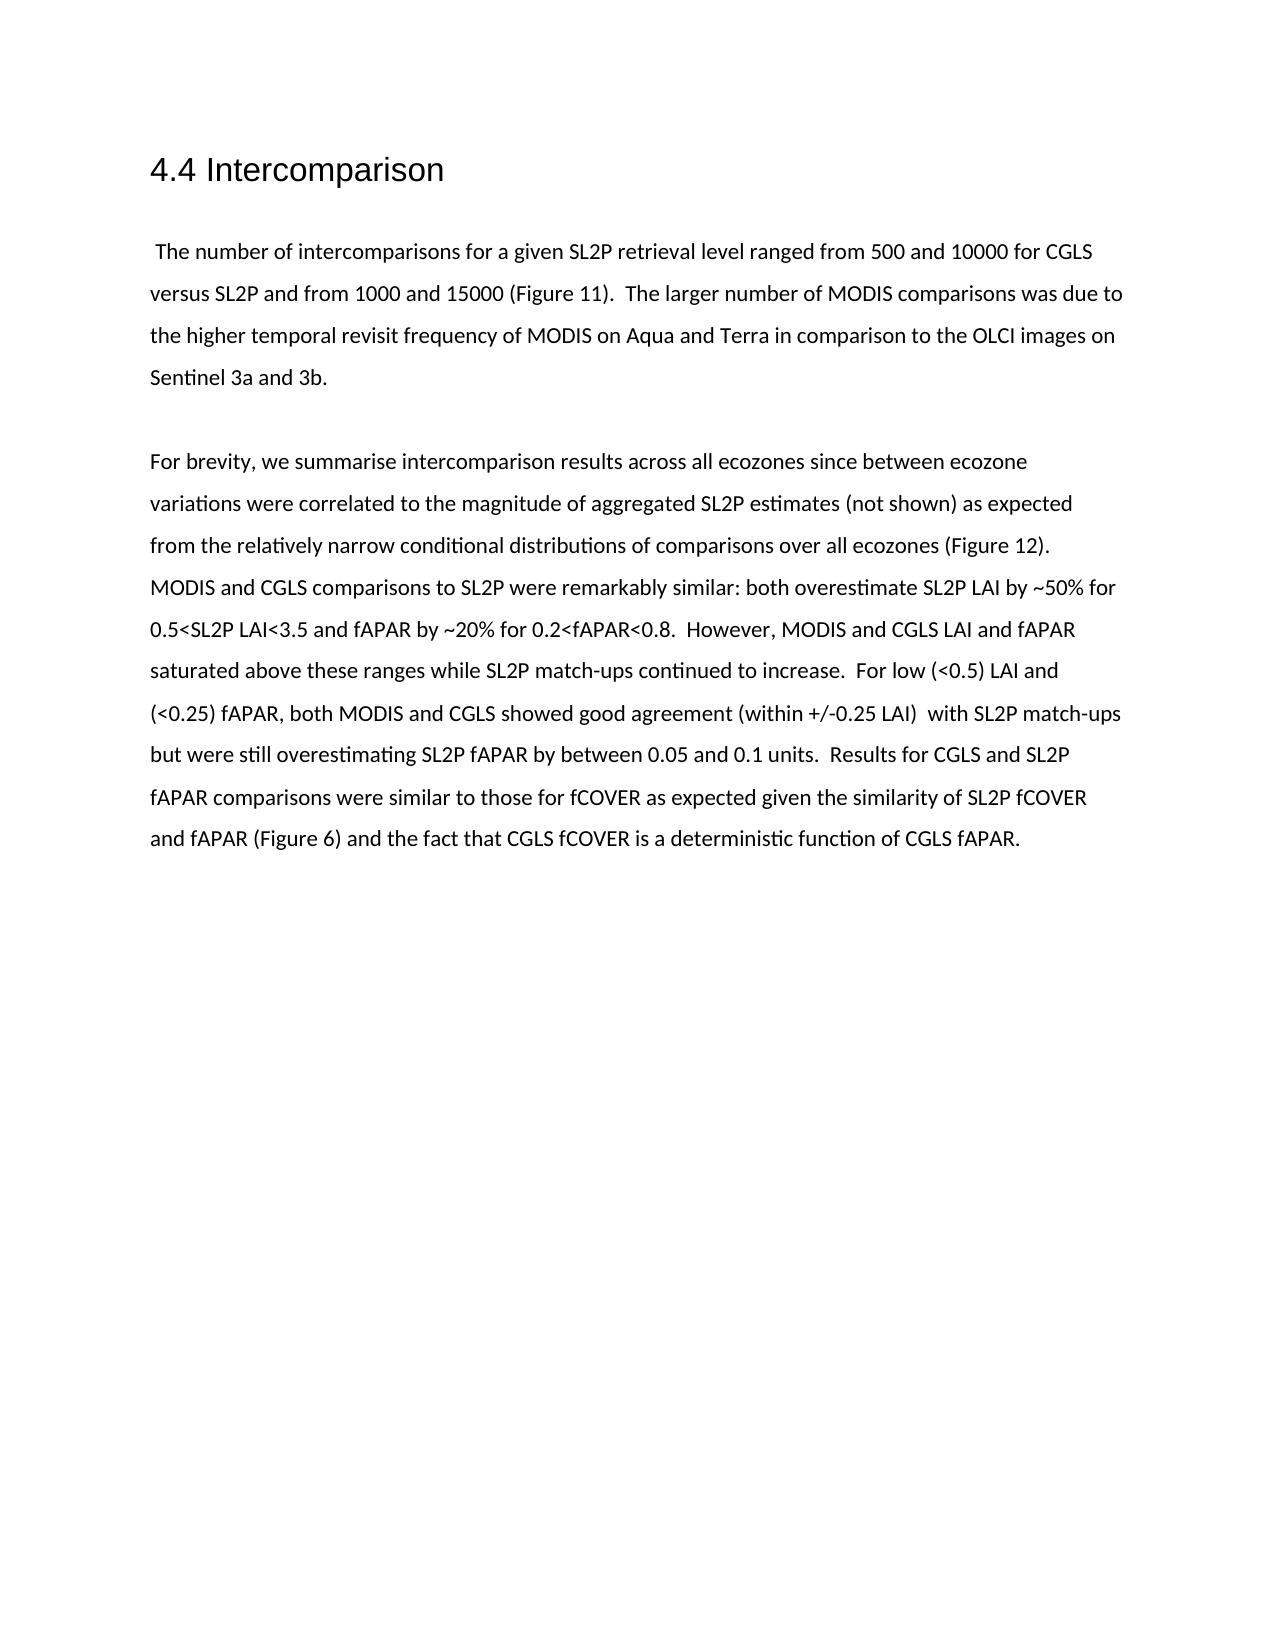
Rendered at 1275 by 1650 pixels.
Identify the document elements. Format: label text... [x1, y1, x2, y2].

text For brevity, we summarise intercomparison results across all ecozones since between ecozone variations were correlated to the magnitude of aggregated SL2P estimates (not shown) as expected from the relatively narrow conditional distributions of comparisons over all ecozones (Figure 12). MODIS and CGLS comparisons to SL2P were remarkably similar: both overestimate SL2P LAI by ~50% for 0.5<SL2P LAI<3.5 and fAPAR by ~20% for 0.2<fAPAR<0.8. However, MODIS and CGLS LAI and fAPAR saturated above these ranges while SL2P match-ups continued to increase. For low (<0.5) LAI and (<0.25) fAPAR, both MODIS and CGLS showed good agreement (within +/-0.25 LAI) with SL2P match-ups but were still overestimating SL2P fAPAR by between 0.05 and 0.1 units. Results for CGLS and SL2P fAPAR comparisons were similar to those for fCOVER as expected given the similarity of SL2P fCOVER and fAPAR (Figure 6) and the fact that CGLS fCOVER is a deterministic function of CGLS fAPAR. [150, 447, 1125, 853]
text The number of intercomparisons for a given SL2P retrieval level ranged from 500 and 10000 for CGLS versus SL2P and from 1000 and 15000 (Figure 11). The larger number of MODIS comparisons was due to the higher temporal revisit frequency of MODIS on Aqua and Terra in comparison to the OLCI images on Sentinel 3a and 3b. [150, 237, 1125, 391]
subtitle 4.4 Intercomparison [150, 150, 1125, 188]
